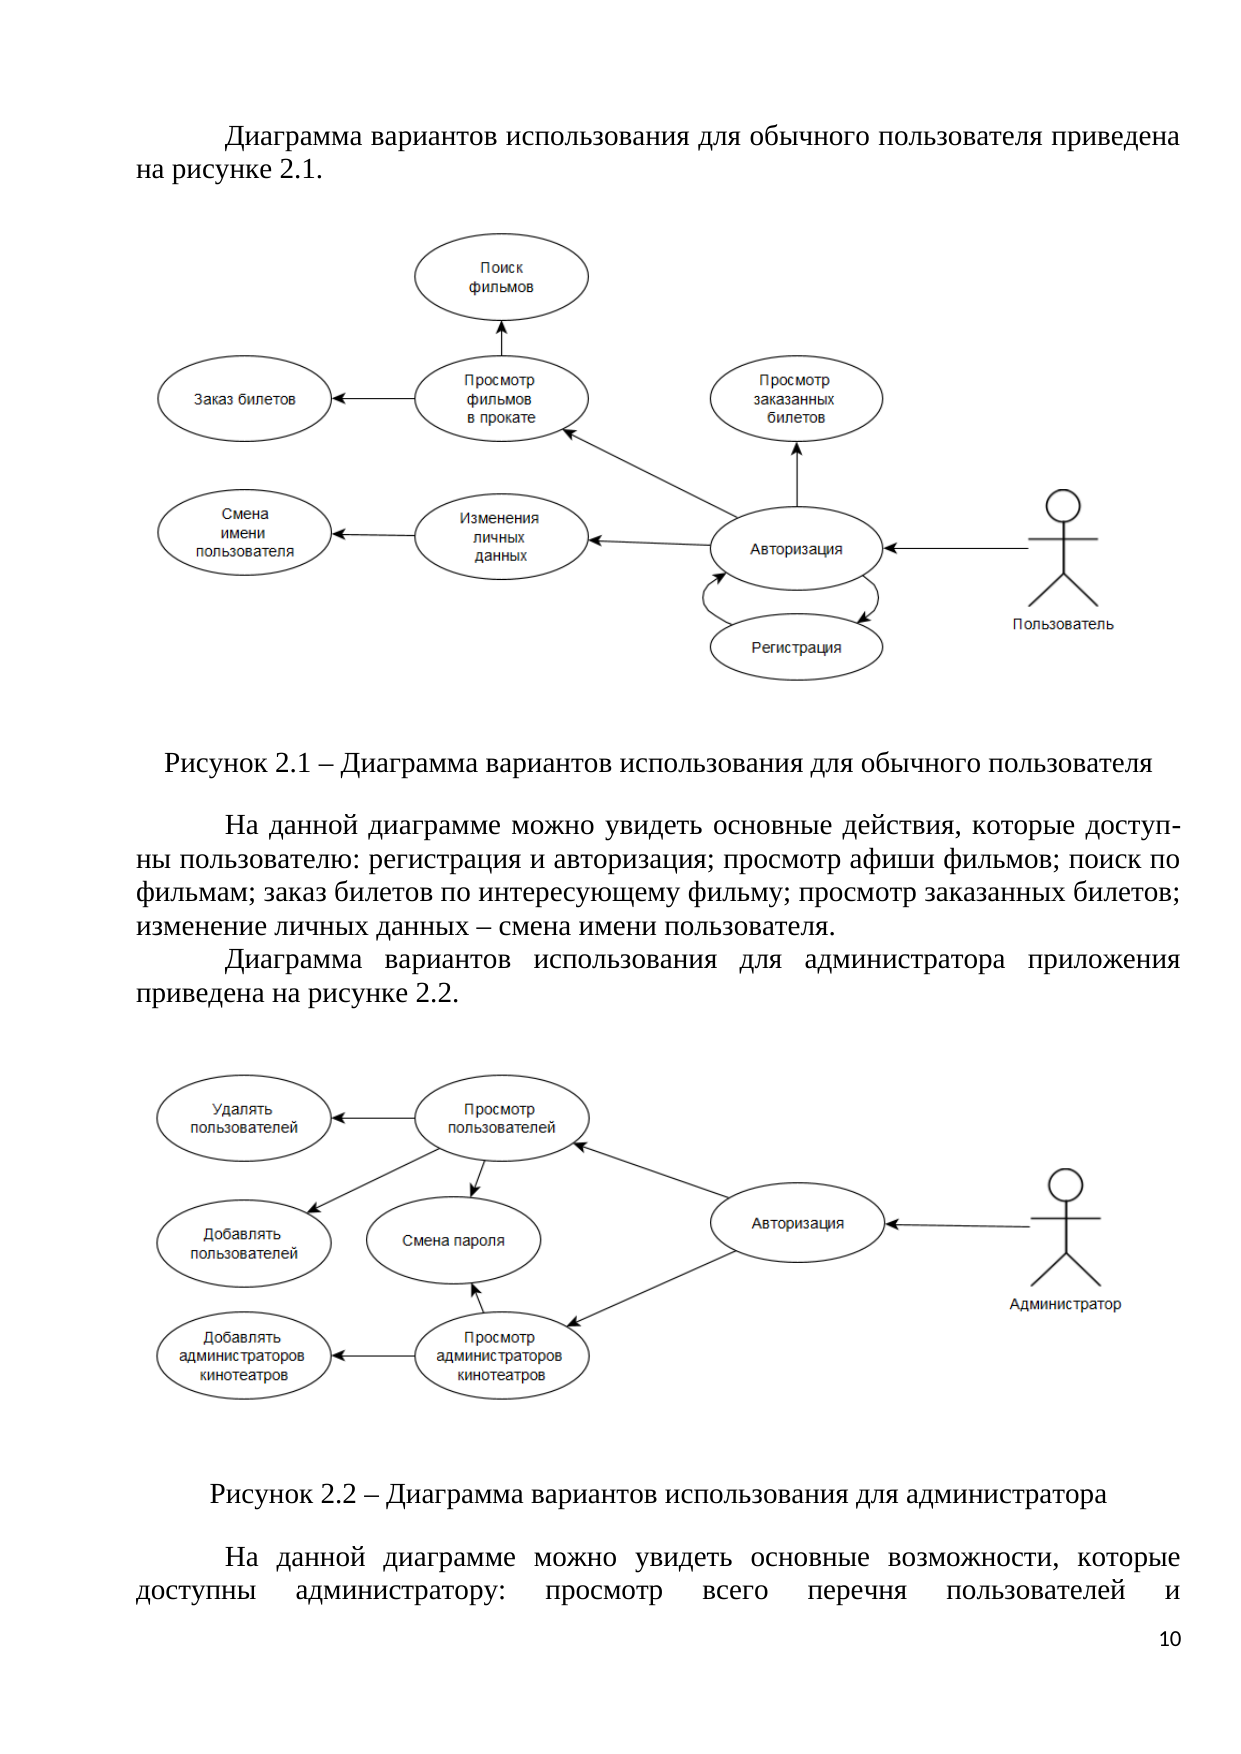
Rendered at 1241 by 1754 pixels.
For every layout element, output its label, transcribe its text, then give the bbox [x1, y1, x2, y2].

text На данной диаграмме можно увидеть основные действия, которые доступны пользователю: регистрация и авторизация; просмотр афиши фильмов; поиск по фильмам; заказ билетов по интересующему фильму; просмотр заказанных билетов; изменение личных данных – смена имени пользователя. [136, 807, 1181, 942]
text Рисунок 2.2 – Диаграмма вариантов использования для администратора [136, 1476, 1181, 1509]
picture [135, 214, 1182, 716]
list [136, 1539, 1181, 1606]
picture [135, 1037, 1182, 1447]
text Диаграмма вариантов использования для администратора приложения приведена на рисунке 2.2. [136, 942, 1181, 1009]
text Диаграмма вариантов использования для обычного пользователя приведена на рисунке 2.1. [136, 118, 1181, 185]
text Рисунок 2.1 – Диаграмма вариантов использования для обычного пользователя [136, 745, 1181, 778]
